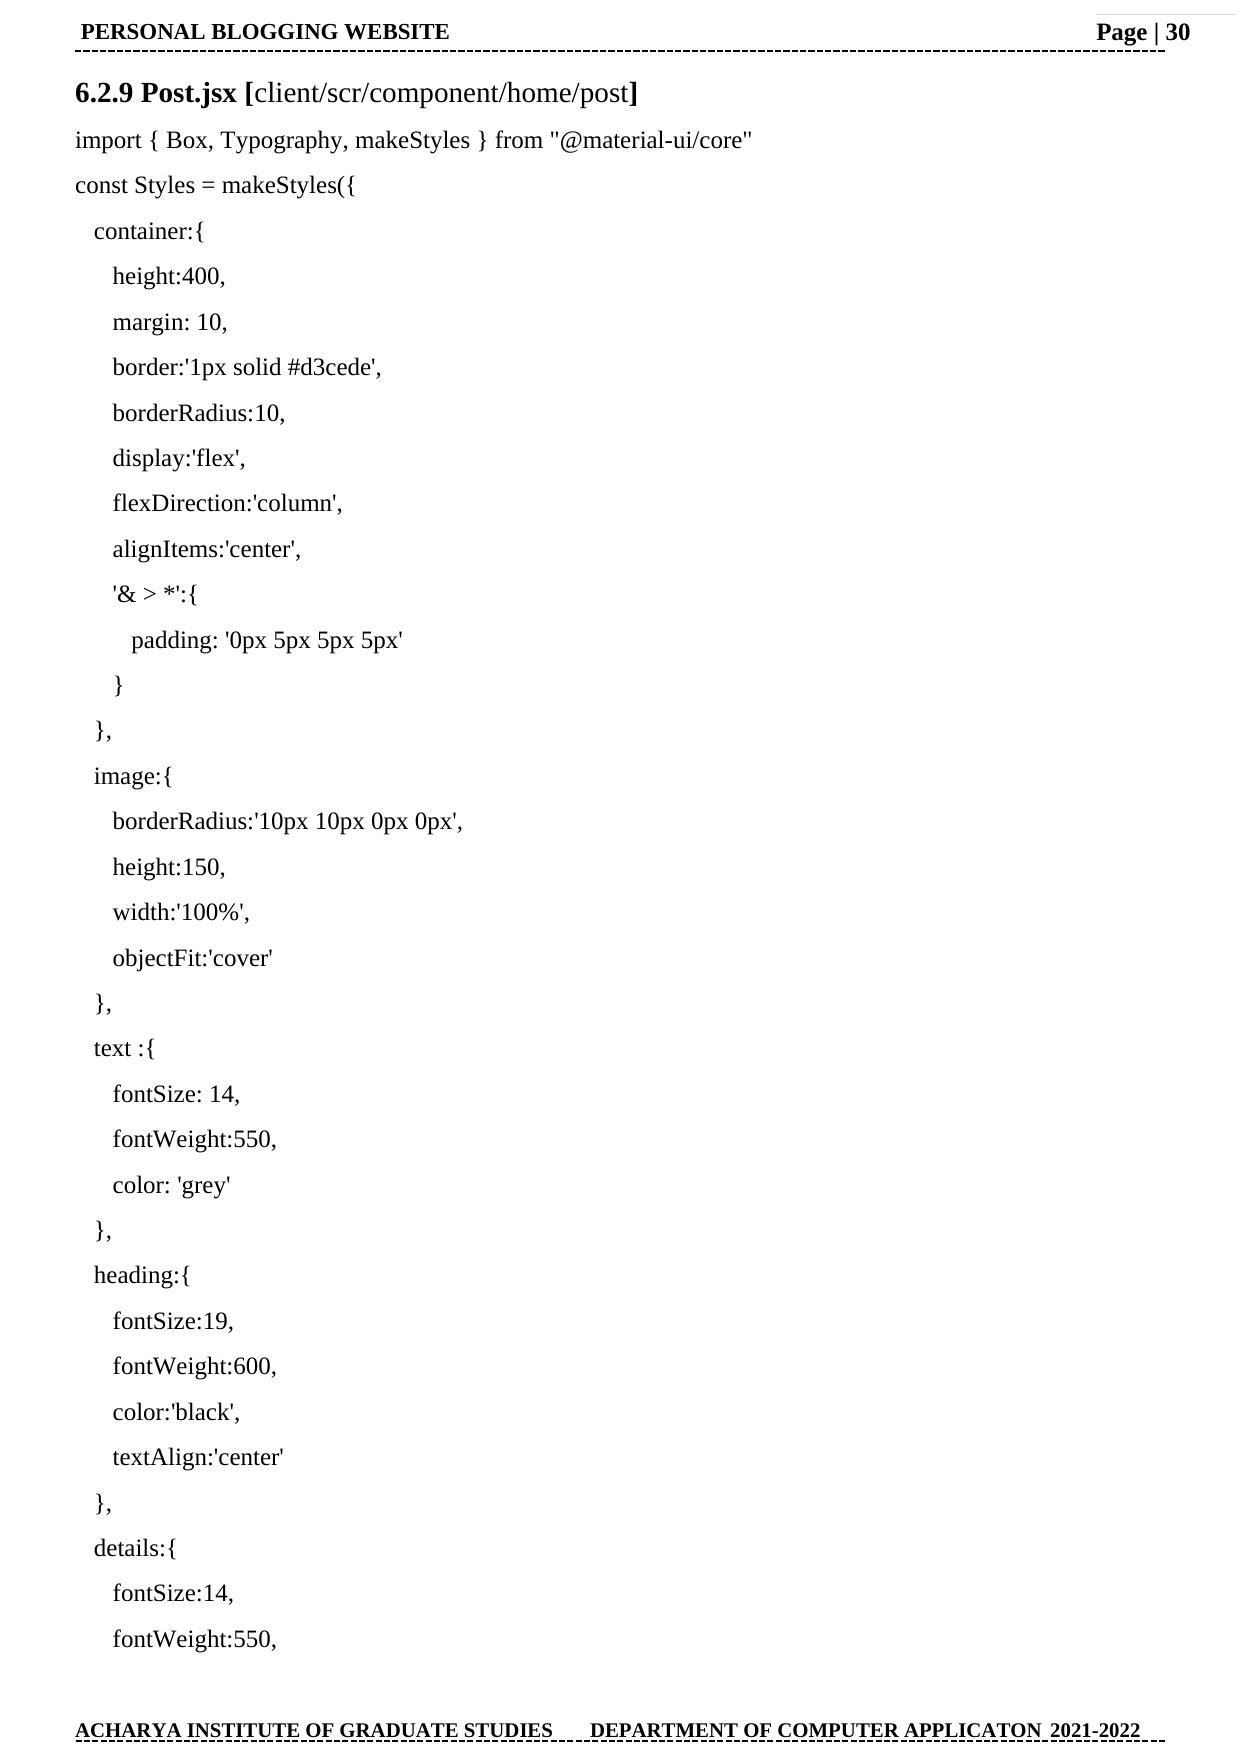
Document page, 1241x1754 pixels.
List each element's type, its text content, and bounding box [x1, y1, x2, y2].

text details:{ [75, 1533, 1165, 1562]
text } [75, 670, 1165, 699]
text import { Box, Typography, makeStyles } from "@material-ui/core" [75, 125, 1165, 154]
text objectFit:'cover' [75, 943, 1165, 971]
text const Styles = makeStyles({ [75, 171, 1165, 199]
text display:'flex', [75, 443, 1165, 472]
text fontWeight:550, [75, 1624, 1165, 1653]
text fontSize:14, [75, 1578, 1165, 1607]
text color: 'grey' [75, 1170, 1165, 1198]
text container:{ [75, 216, 1165, 245]
text }, [75, 1215, 1165, 1244]
text fontSize:19, [75, 1306, 1165, 1335]
text padding: '0px 5px 5px 5px' [75, 625, 1165, 653]
text color:'black', [75, 1397, 1165, 1426]
text image:{ [75, 761, 1165, 790]
text margin: 10, [75, 307, 1165, 336]
text }, [75, 1488, 1165, 1516]
text fontWeight:550, [75, 1124, 1165, 1153]
text textAlign:'center' [75, 1442, 1165, 1471]
text heading:{ [75, 1261, 1165, 1289]
text alignItems:'center', [75, 534, 1165, 563]
text fontSize: 14, [75, 1079, 1165, 1108]
text flexDirection:'column', [75, 488, 1165, 517]
text borderRadius:'10px 10px 0px 0px', [75, 806, 1165, 835]
text height:400, [75, 261, 1165, 290]
text }, [75, 716, 1165, 744]
text width:'100%', [75, 897, 1165, 926]
text text :{ [75, 1033, 1165, 1062]
text '& > *':{ [75, 579, 1165, 608]
text borderRadius:10, [75, 398, 1165, 426]
text }, [75, 988, 1165, 1017]
text fontWeight:600, [75, 1351, 1165, 1380]
text border:'1px solid #d3cede', [75, 352, 1165, 381]
text 6.2.9 Post.jsx [client/scr/component/home/post] [75, 75, 1165, 108]
text height:150, [75, 852, 1165, 881]
